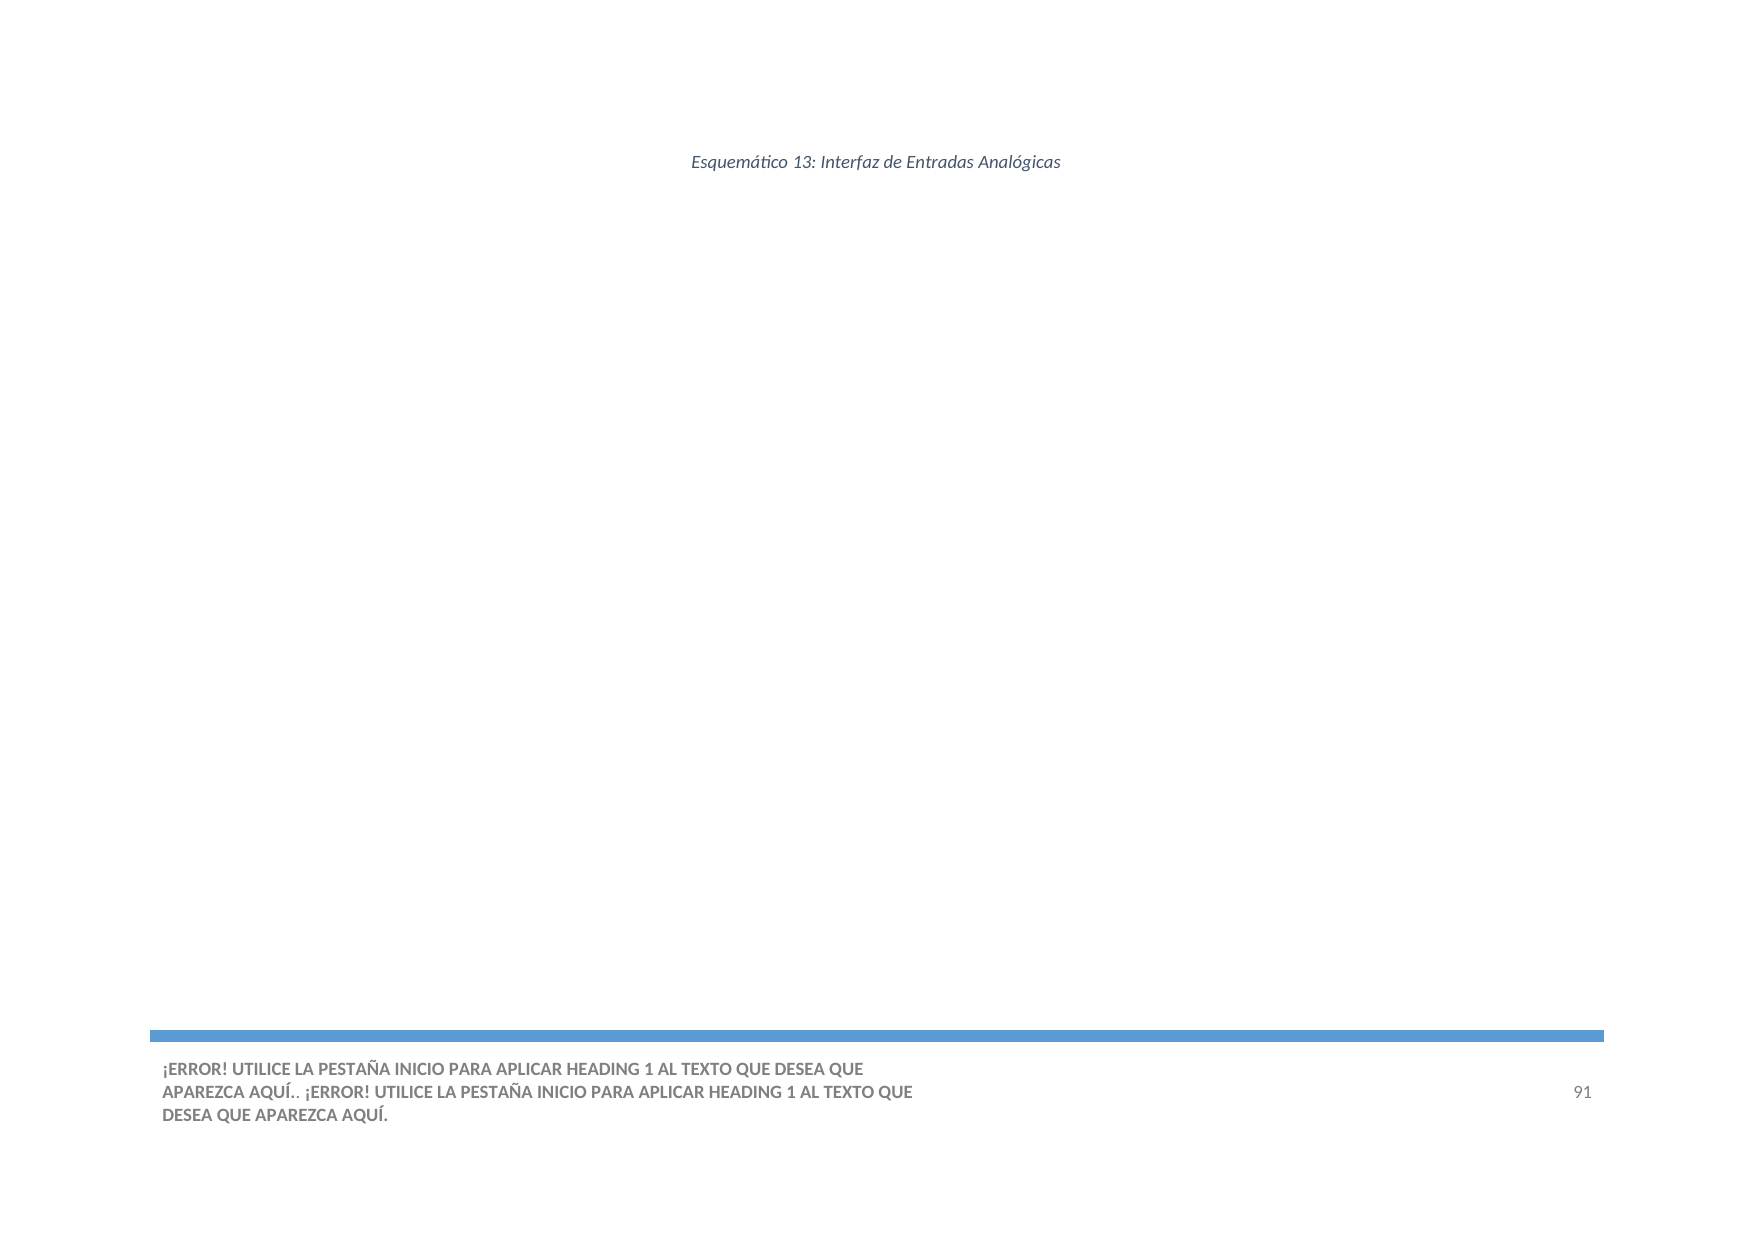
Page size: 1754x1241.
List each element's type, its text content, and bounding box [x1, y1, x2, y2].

text Esquemático 13: Interfaz de Entradas Analógicas [150, 150, 1604, 173]
